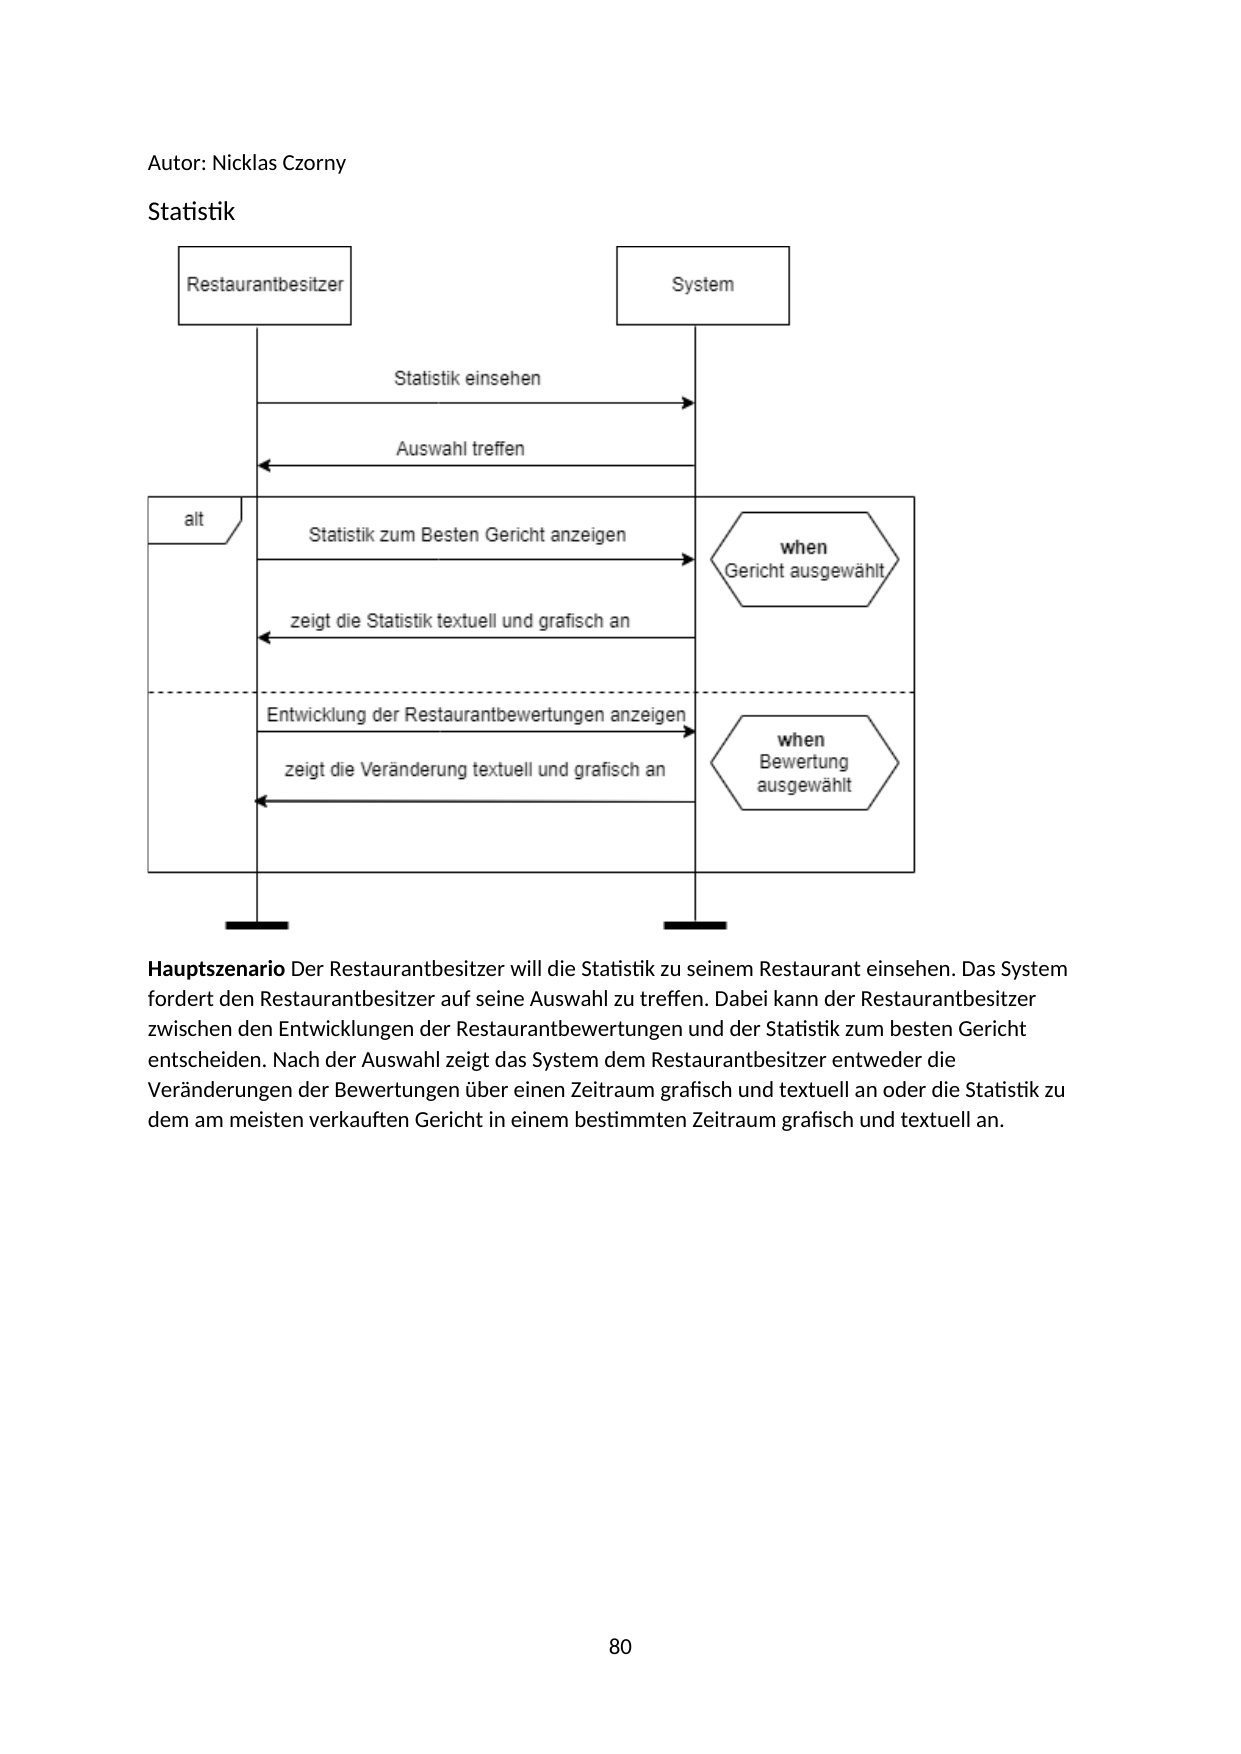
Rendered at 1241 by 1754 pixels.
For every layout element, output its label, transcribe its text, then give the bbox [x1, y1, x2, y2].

text Hauptszenario Der Restaurantbesitzer will die Statistik zu seinem Restaurant einsehen. Das System fordert den Restaurantbesitzer auf seine Auswahl zu treffen. Dabei kann der Restaurantbesitzer zwischen den Entwicklungen der Restaurantbewertungen und der Statistik zum besten Gericht entscheiden. Nach der Auswahl zeigt das System dem Restaurantbesitzer entweder die Veränderungen der Bewertungen über einen Zeitraum grafisch und textuell an oder die Statistik zu dem am meisten verkauften Gericht in einem bestimmten Zeitraum grafisch und textuell an. [148, 954, 1093, 1133]
picture [147, 246, 917, 936]
text Autor: Nicklas Czorny [148, 148, 1093, 176]
text Statistik [148, 194, 1093, 227]
